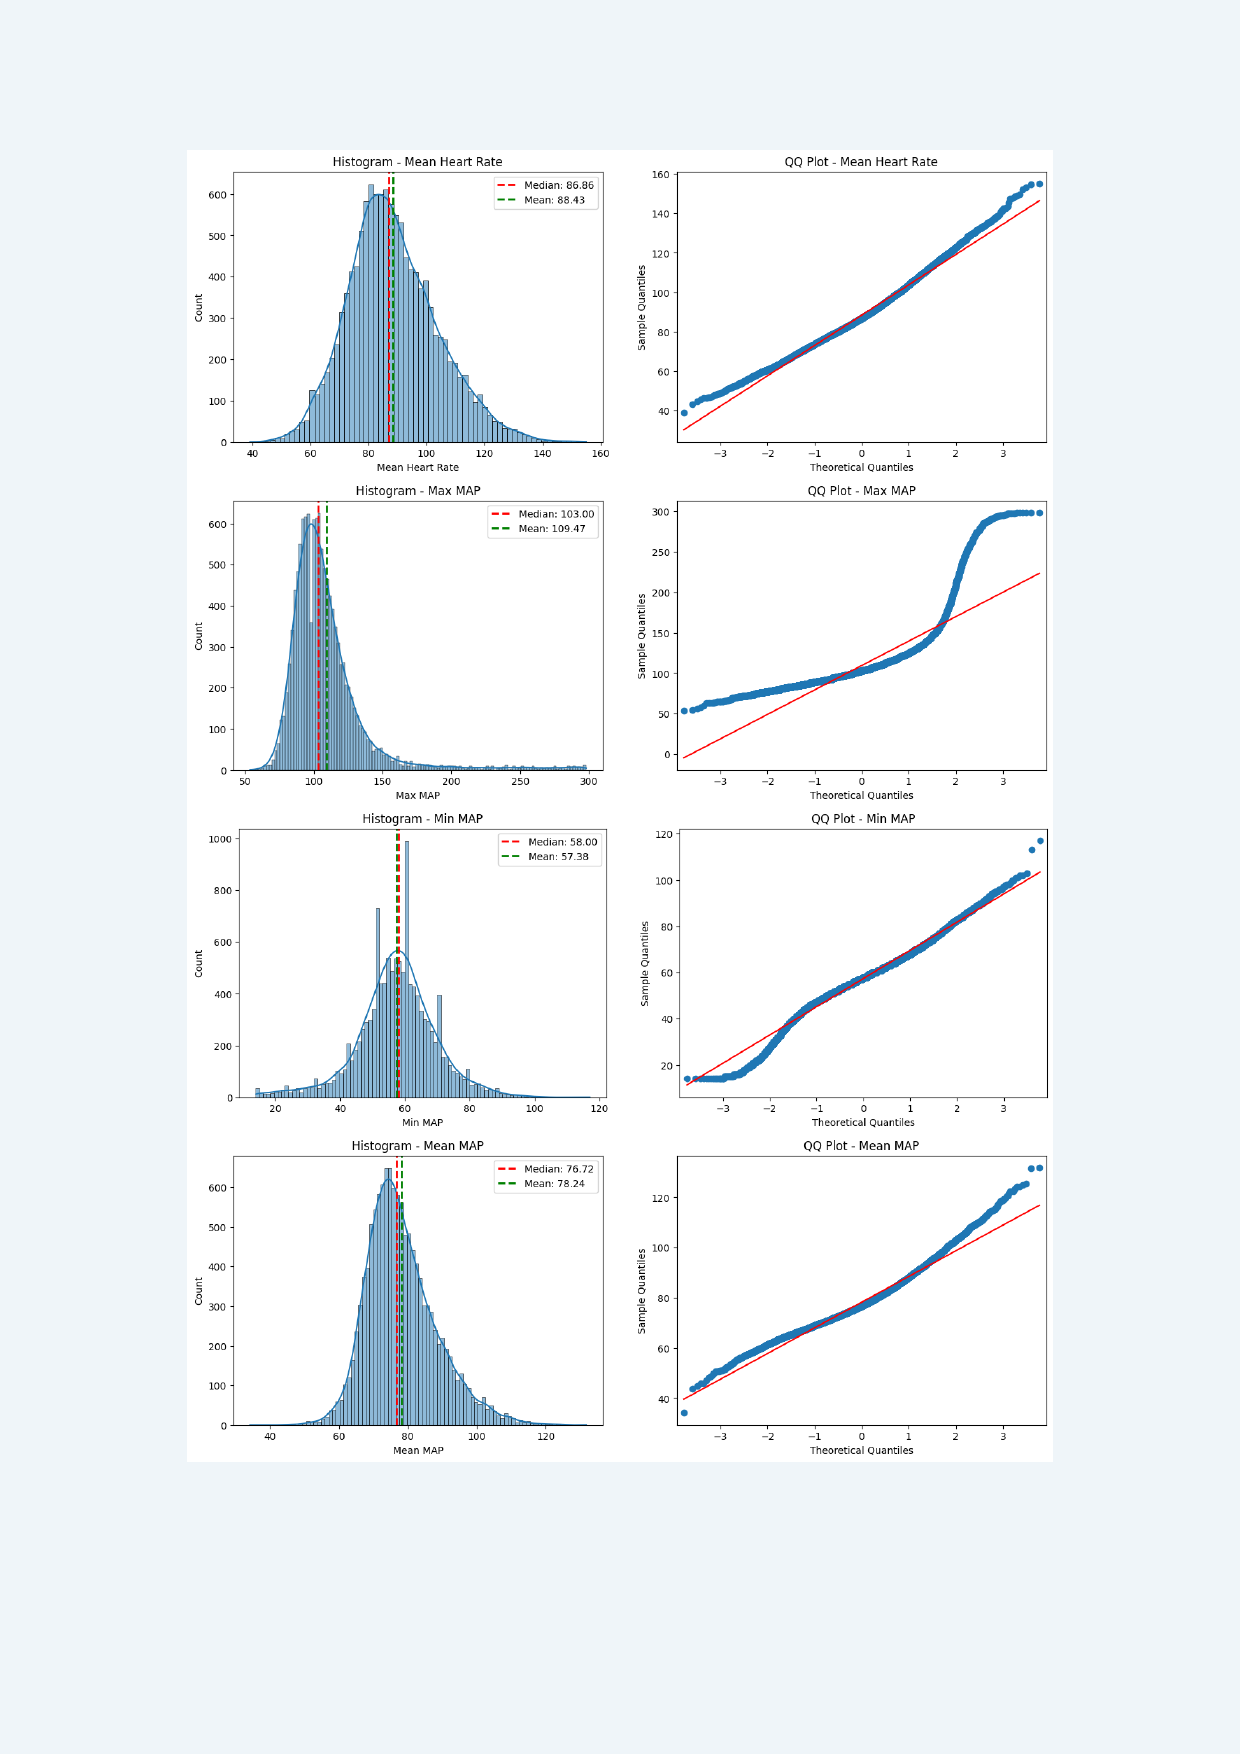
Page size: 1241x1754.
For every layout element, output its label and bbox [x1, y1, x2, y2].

picture [187, 150, 1053, 1462]
